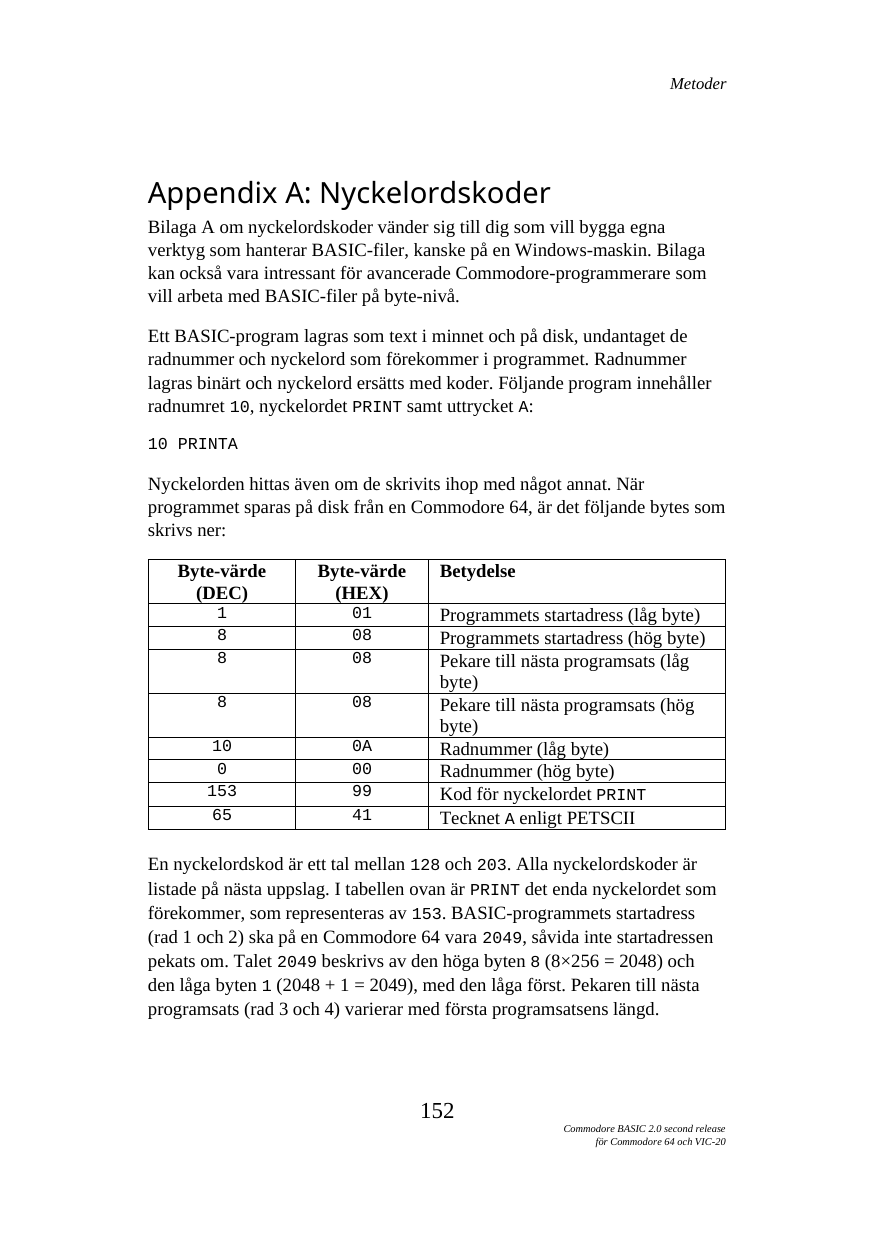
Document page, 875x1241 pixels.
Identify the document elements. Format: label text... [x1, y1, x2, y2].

table_cell 65 [149, 807, 295, 829]
table_cell Tecknet A enligt PETSCII [429, 807, 725, 829]
table_cell 00 [296, 760, 428, 782]
table_cell 99 [296, 783, 428, 806]
table_cell Radnummer (hög byte) [429, 760, 725, 782]
table_cell 8 [149, 650, 295, 693]
table_cell Programmets startadress (låg byte) [429, 604, 725, 626]
table_cell 08 [296, 627, 428, 648]
table_cell Programmets startadress (hög byte) [429, 627, 725, 648]
table_cell 01 [296, 604, 428, 626]
table_cell 08 [296, 650, 428, 693]
text Ett BASIC-program lagras som text i minnet och på disk, undantaget de radnummer och nyckelord som förekommer i programmet. Radnummer lagras binärt och nyckelord ersätts med koder. Följande program innehåller radnumret 10, nyckelordet PRINT samt uttrycket A: [148, 325, 726, 417]
table_header Byte-värde (HEX) [296, 560, 428, 603]
table_cell 10 [149, 738, 295, 759]
table_header Byte-värde (DEC) [149, 560, 295, 603]
table_cell Radnummer (låg byte) [429, 738, 725, 759]
table_cell 153 [149, 783, 295, 806]
table_cell 8 [149, 627, 295, 648]
text Bilaga A om nyckelordskoder vänder sig till dig som vill bygga egna verktyg som hanterar BASIC-filer, kanske på en Windows-maskin. Bilaga kan också vara intressant för avancerade Commodore-programmerare som vill arbeta med BASIC-filer på byte-nivå. [148, 216, 726, 307]
table_cell Pekare till nästa programsats (låg byte) [429, 650, 725, 693]
table_cell 0 [149, 760, 295, 782]
table_cell 0A [296, 738, 428, 759]
table_cell Kod för nyckelordet PRINT [429, 783, 725, 806]
table_cell 8 [149, 694, 295, 737]
text En nyckelordskod är ett tal mellan 128 och 203. Alla nyckelordskoder är listade på nästa uppslag. I tabellen ovan är PRINT det enda nyckelordet som förekommer, som representeras av 153. BASIC-programmets startadress (rad 1 och 2) ska på en Commodore 64 vara 2049, såvida inte startadressen pekats om. Talet 2049 beskrivs av den höga byten 8 (8×256 = 2048) och den låga byten 1 (2048 + 1 = 2049), med den låga först. Pekaren till nästa programsats (rad 3 och 4) varierar med första programsatsens längd. [148, 830, 726, 1020]
table_cell 1 [149, 604, 295, 626]
subtitle Appendix A: Nyckelordskoder [148, 173, 726, 212]
table_header Betydelse [429, 560, 725, 603]
text Nyckelorden hittas även om de skrivits ihop med något annat. När programmet sparas på disk från en Commodore 64, är det följande bytes som skrivs ner: [148, 473, 726, 541]
text 10 PRINTA [148, 436, 726, 454]
table_cell 41 [296, 807, 428, 829]
table_cell 08 [296, 694, 428, 737]
table_cell Pekare till nästa programsats (hög byte) [429, 694, 725, 737]
